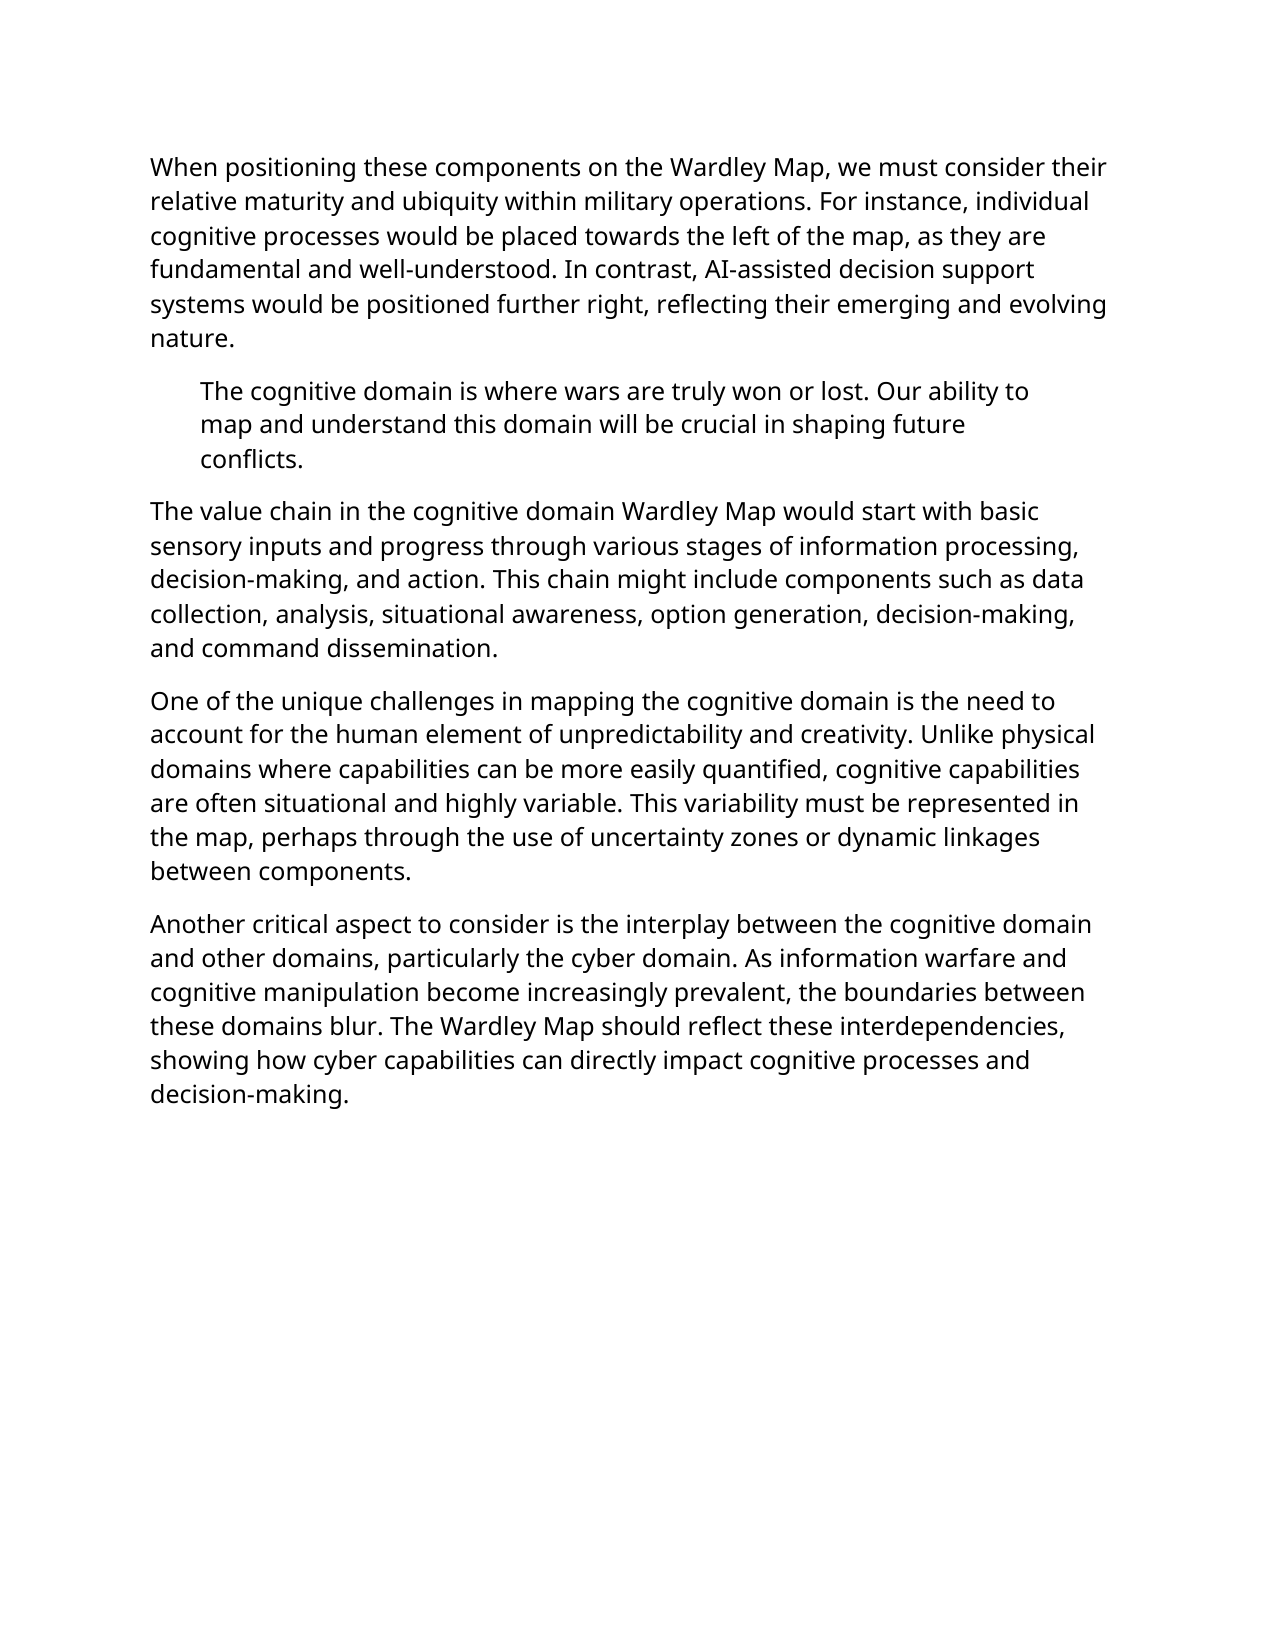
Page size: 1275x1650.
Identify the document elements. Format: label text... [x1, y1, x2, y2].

text Another critical aspect to consider is the interplay between the cognitive domain and other domains, particularly the cyber domain. As information warfare and cognitive manipulation become increasingly prevalent, the boundaries between these domains blur. The Wardley Map should reflect these interdependencies, showing how cyber capabilities can directly impact cognitive processes and decision-making. [150, 906, 1125, 1111]
text One of the unique challenges in mapping the cognitive domain is the need to account for the human element of unpredictability and creativity. Unlike physical domains where capabilities can be more easily quantified, cognitive capabilities are often situational and highly variable. This variability must be represented in the map, perhaps through the use of uncertainty zones or dynamic linkages between components. [150, 683, 1125, 887]
text The value chain in the cognitive domain Wardley Map would start with basic sensory inputs and progress through various stages of information processing, decision-making, and action. This chain might include components such as data collection, analysis, situational awareness, option generation, decision-making, and command dissemination. [150, 494, 1125, 664]
text The cognitive domain is where wars are truly won or lost. Our ability to map and understand this domain will be crucial in shaping future conflicts. [200, 373, 1075, 475]
text When positioning these components on the Wardley Map, we must consider their relative maturity and ubiquity within military operations. For instance, individual cognitive processes would be placed towards the left of the map, as they are fundamental and well-understood. In contrast, AI-assisted decision support systems would be positioned further right, reflecting their emerging and evolving nature. [150, 150, 1125, 354]
